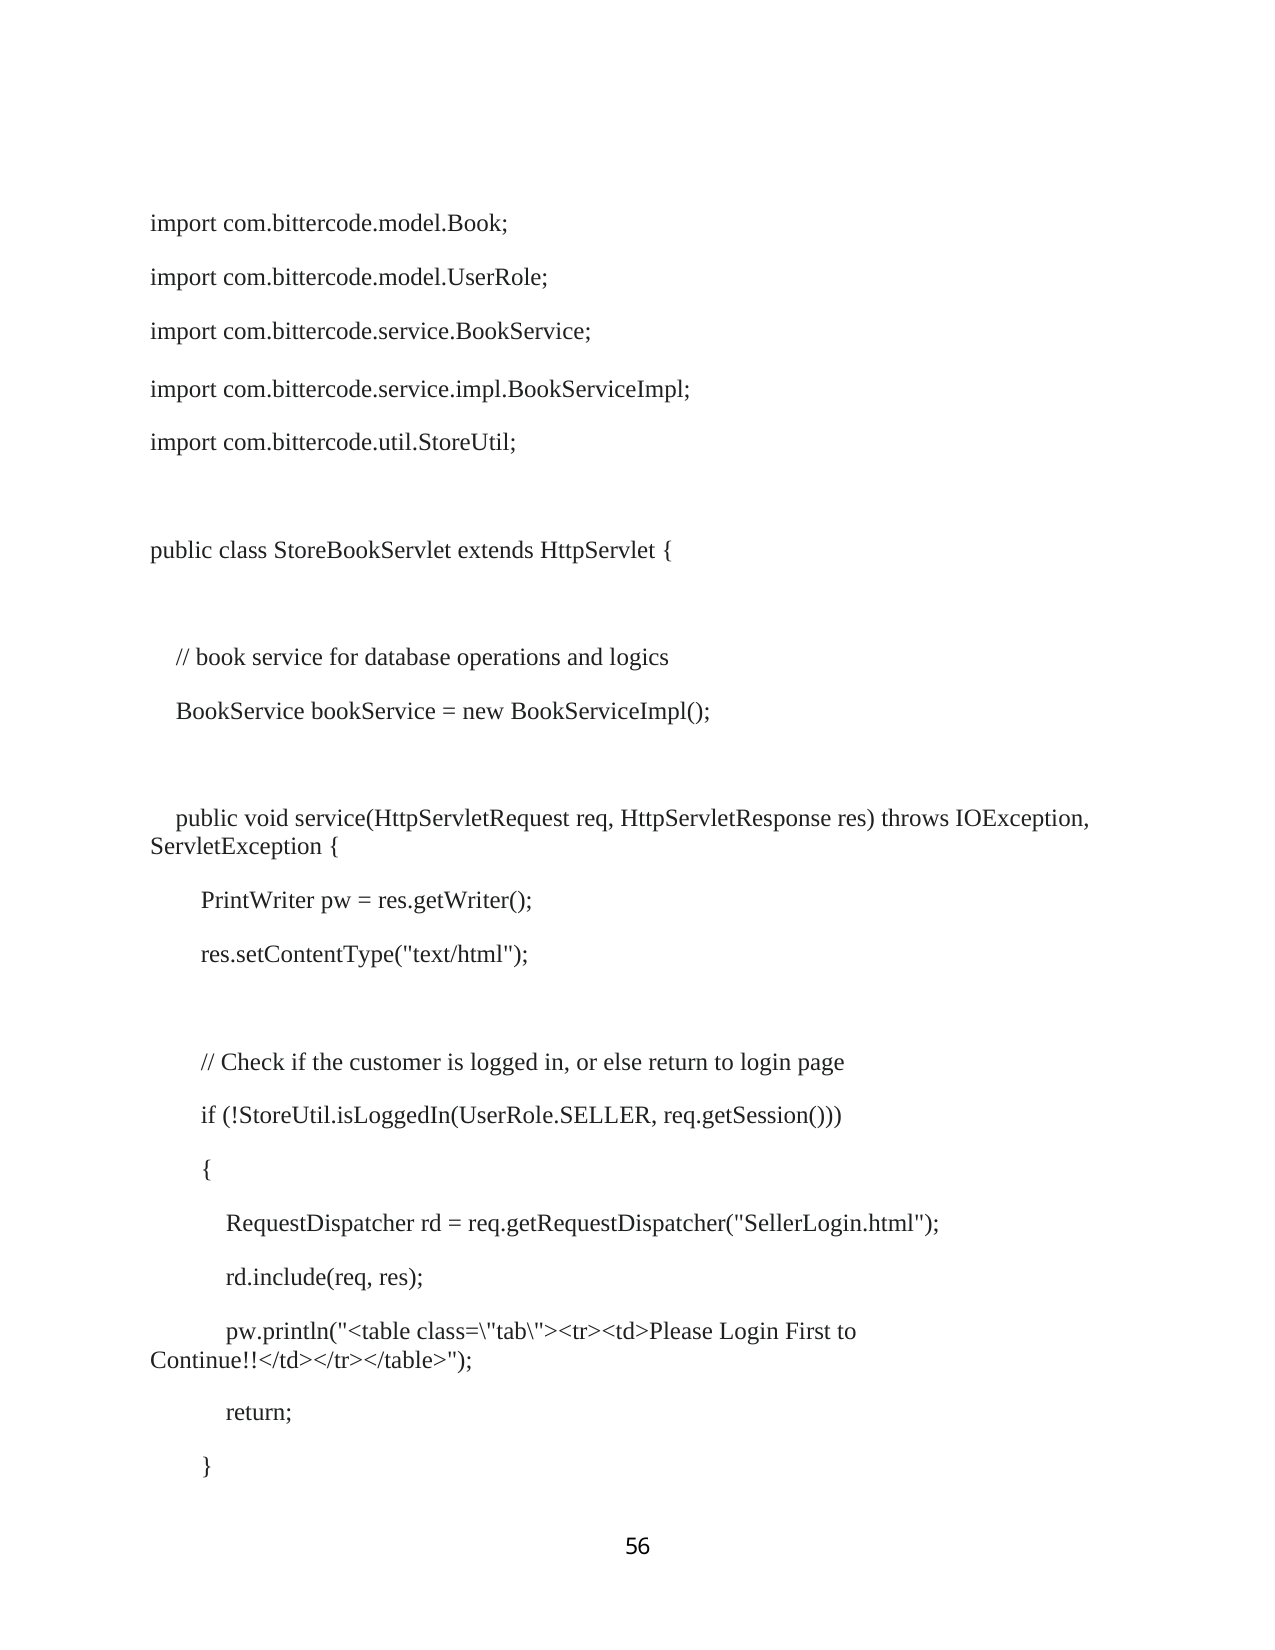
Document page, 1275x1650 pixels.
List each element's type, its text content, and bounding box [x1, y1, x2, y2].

text } [201, 1451, 1175, 1479]
text public class StoreBookServlet extends HttpServlet { [150, 535, 1175, 563]
text // Check if the customer is logged in, or else return to login page if (!StoreUtil.isLoggedIn(UserRole.SELLER, req.getSession())) { [201, 1047, 860, 1183]
text import com.bittercode.model.Book; import com.bittercode.model.UserRole; [150, 208, 549, 291]
text import com.bittercode.service.impl.BookServiceImpl; import com.bittercode.util.StoreUtil; [150, 374, 697, 456]
text pw.println("<table class=\"tab\"><tr><td>Please Login First to Continue!!</td></tr></table>"); [150, 1316, 947, 1374]
text RequestDispatcher rd = req.getRequestDispatcher("SellerLogin.html"); rd.include(req, res); [226, 1208, 947, 1291]
text // book service for database operations and logics BookService bookService = new BookServiceImpl(); [176, 642, 768, 725]
text return; [226, 1397, 1175, 1426]
text PrintWriter pw = res.getWriter(); res.setContentType("text/html"); [201, 886, 639, 968]
text public void service(HttpServletRequest req, HttpServletResponse res) throws IOException, ServletException { [150, 804, 1175, 860]
text import com.bittercode.service.BookService; [150, 316, 1175, 345]
